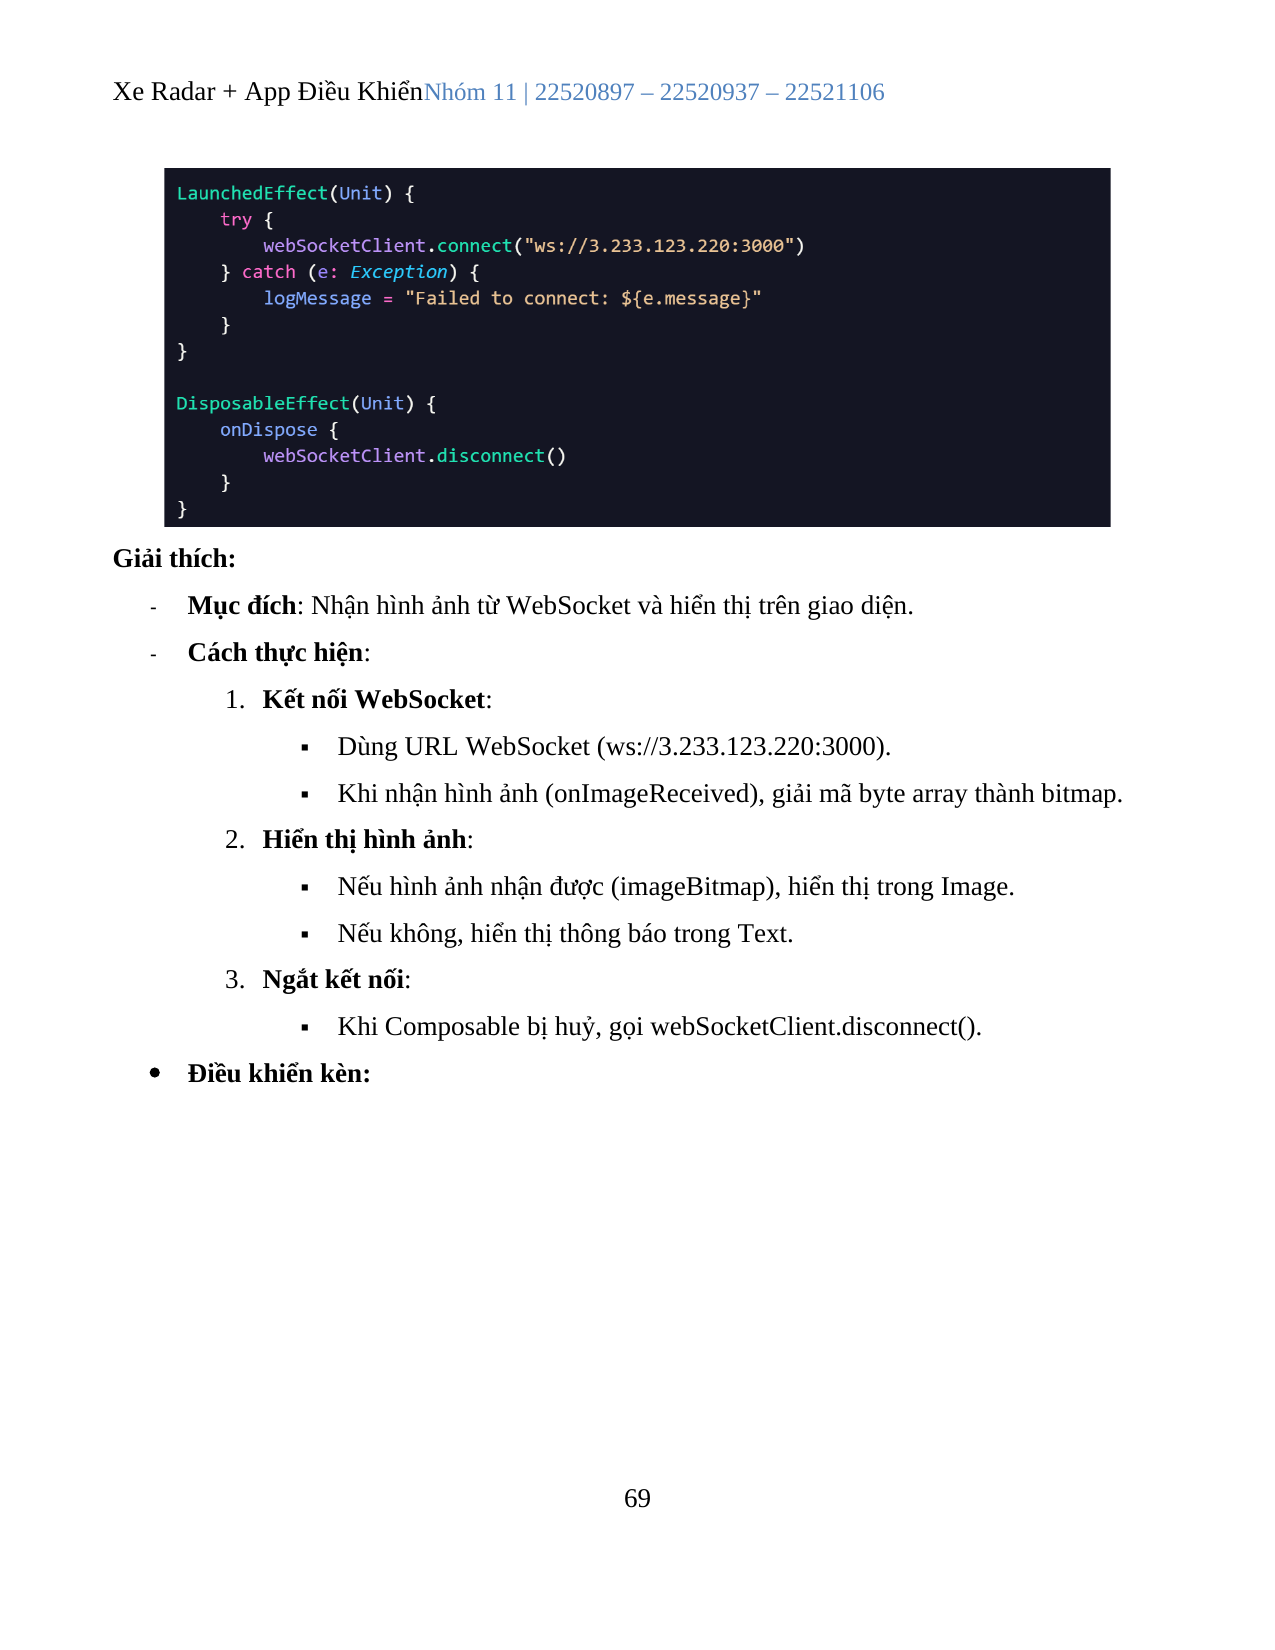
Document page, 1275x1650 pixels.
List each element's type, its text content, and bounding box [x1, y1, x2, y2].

list Nếu hình ảnh nhận được (imageBitmap), hiển thị trong Image. [300, 870, 1162, 901]
list Ngắt kết nối: [225, 963, 1162, 994]
picture [164, 168, 1111, 527]
list Điều khiển kèn: [150, 1057, 1162, 1088]
list Khi nhận hình ảnh (onImageReceived), giải mã byte array thành bitmap. [300, 777, 1162, 808]
list Hiển thị hình ảnh: [225, 823, 1162, 854]
text Giải thích: [112, 542, 1162, 573]
list Nếu không, hiển thị thông báo trong Text. [300, 917, 1162, 948]
list Cách thực hiện: [150, 636, 1162, 668]
list Dùng URL WebSocket (ws://3.233.123.220:3000). [300, 730, 1162, 761]
list Mục đích: Nhận hình ảnh từ WebSocket và hiển thị trên giao diện. [150, 589, 1162, 620]
list Kết nối WebSocket: [225, 683, 1162, 714]
list Khi Composable bị huỷ, gọi webSocketClient.disconnect(). [300, 1010, 1162, 1041]
